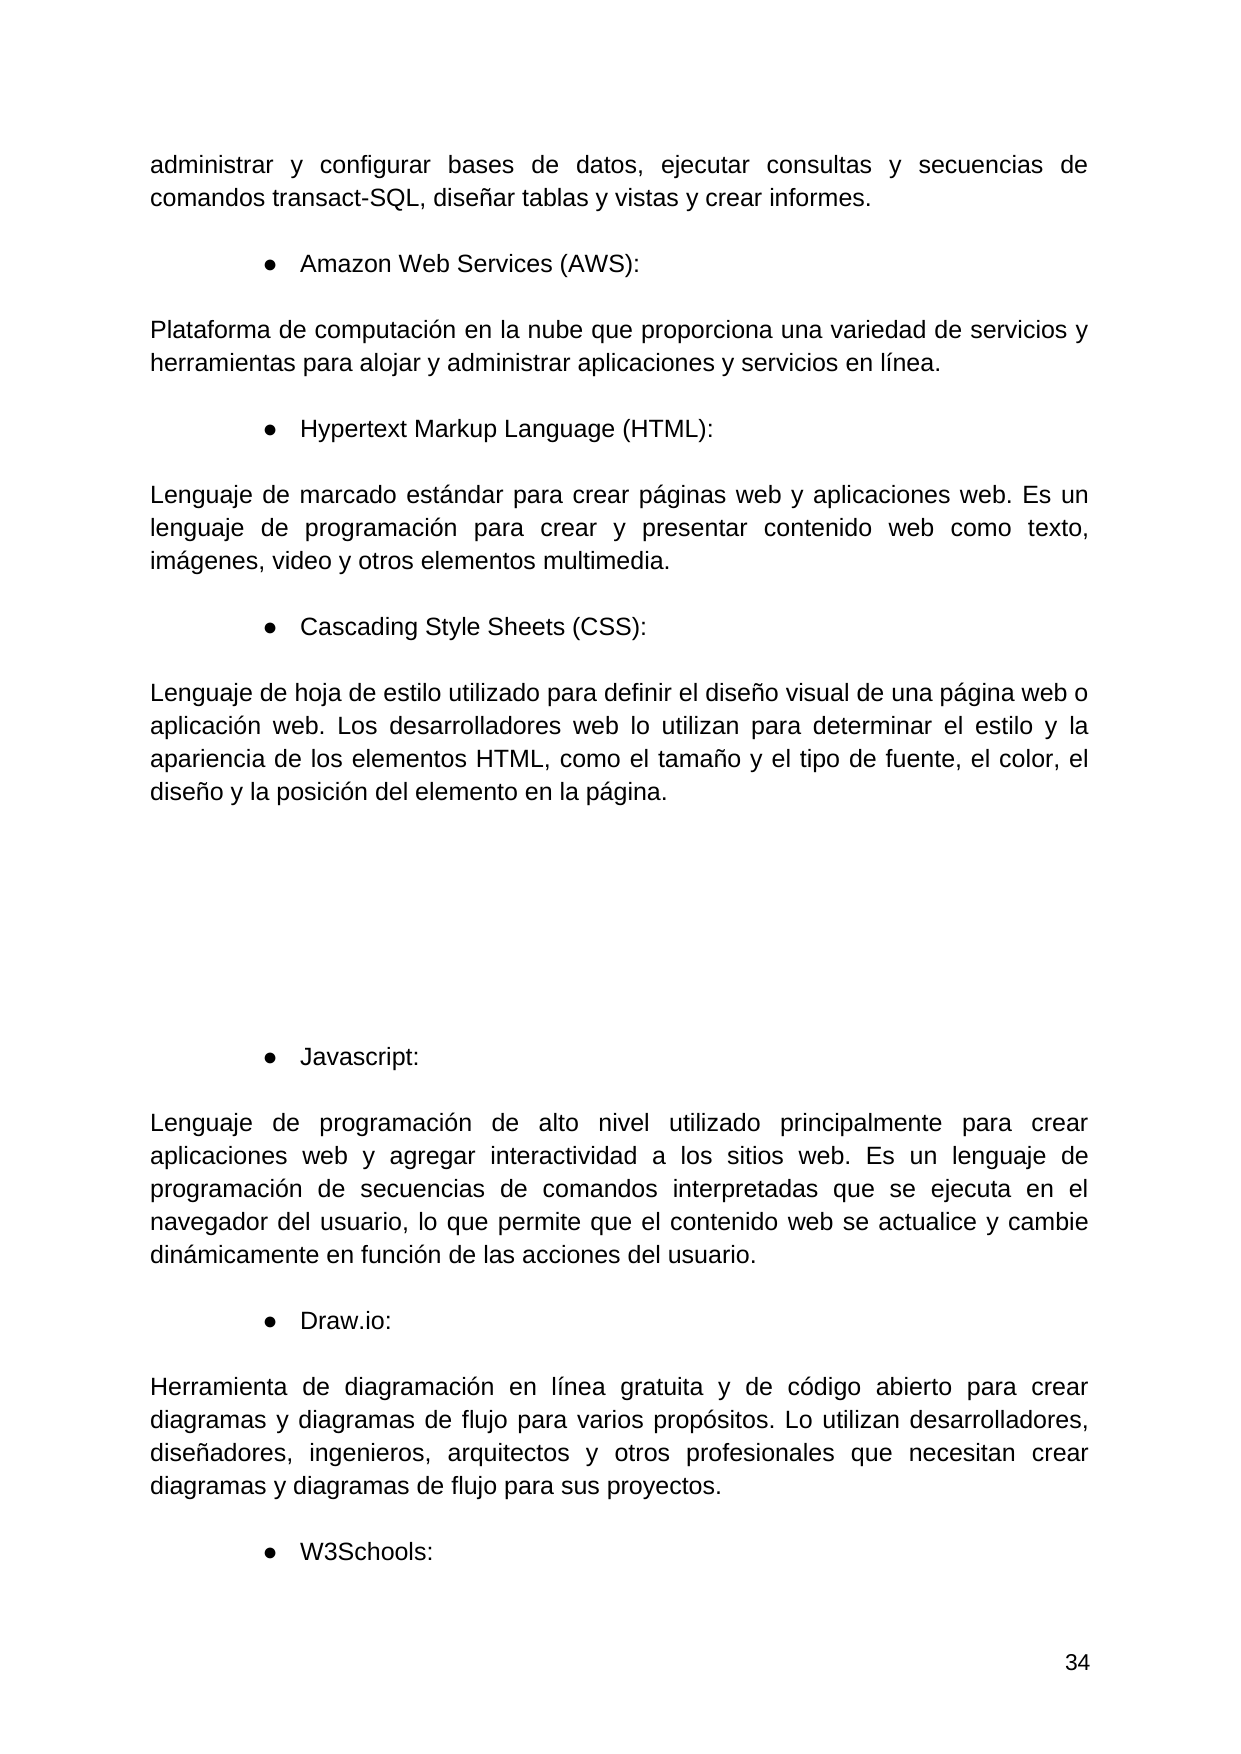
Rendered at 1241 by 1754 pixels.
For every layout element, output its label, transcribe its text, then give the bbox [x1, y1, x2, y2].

list Javascript: [262, 1042, 1090, 1070]
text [150, 150, 1090, 212]
text Lenguaje de programación de alto nivel utilizado principalmente para crear aplicaciones web y agregar interactividad a los sitios web. Es un lenguaje de programación de secuencias de comandos interpretadas que se ejecuta en el navegador del usuario, lo que permite que el contenido web se actualice y cambie dinámicamente en función de las acciones del usuario. [150, 1108, 1090, 1268]
text Lenguaje de marcado estándar para crear páginas web y aplicaciones web. Es un lenguaje de programación para crear y presentar contenido web como texto, imágenes, video y otros elementos multimedia. [150, 480, 1090, 575]
list Draw.io: [262, 1306, 1090, 1334]
list Amazon Web Services (AWS): [262, 249, 1090, 278]
text Plataforma de computación en la nube que proporciona una variedad de servicios y herramientas para alojar y administrar aplicaciones y servicios en línea. [150, 315, 1090, 377]
list Hypertext Markup Language (HTML): [262, 414, 1090, 443]
list W3Schools: [262, 1537, 1090, 1566]
list Cascading Style Sheets (CSS): [262, 612, 1090, 641]
text Lenguaje de hoja de estilo utilizado para definir el diseño visual de una página web o aplicación web. Los desarrolladores web lo utilizan para determinar el estilo y la apariencia de los elementos HTML, como el tamaño y el tipo de fuente, el color, el diseño y la posición del elemento en la página. [150, 678, 1090, 806]
text Herramienta de diagramación en línea gratuita y de código abierto para crear diagramas y diagramas de flujo para varios propósitos. Lo utilizan desarrolladores, diseñadores, ingenieros, arquitectos y otros profesionales que necesitan crear diagramas y diagramas de flujo para sus proyectos. [150, 1372, 1090, 1499]
